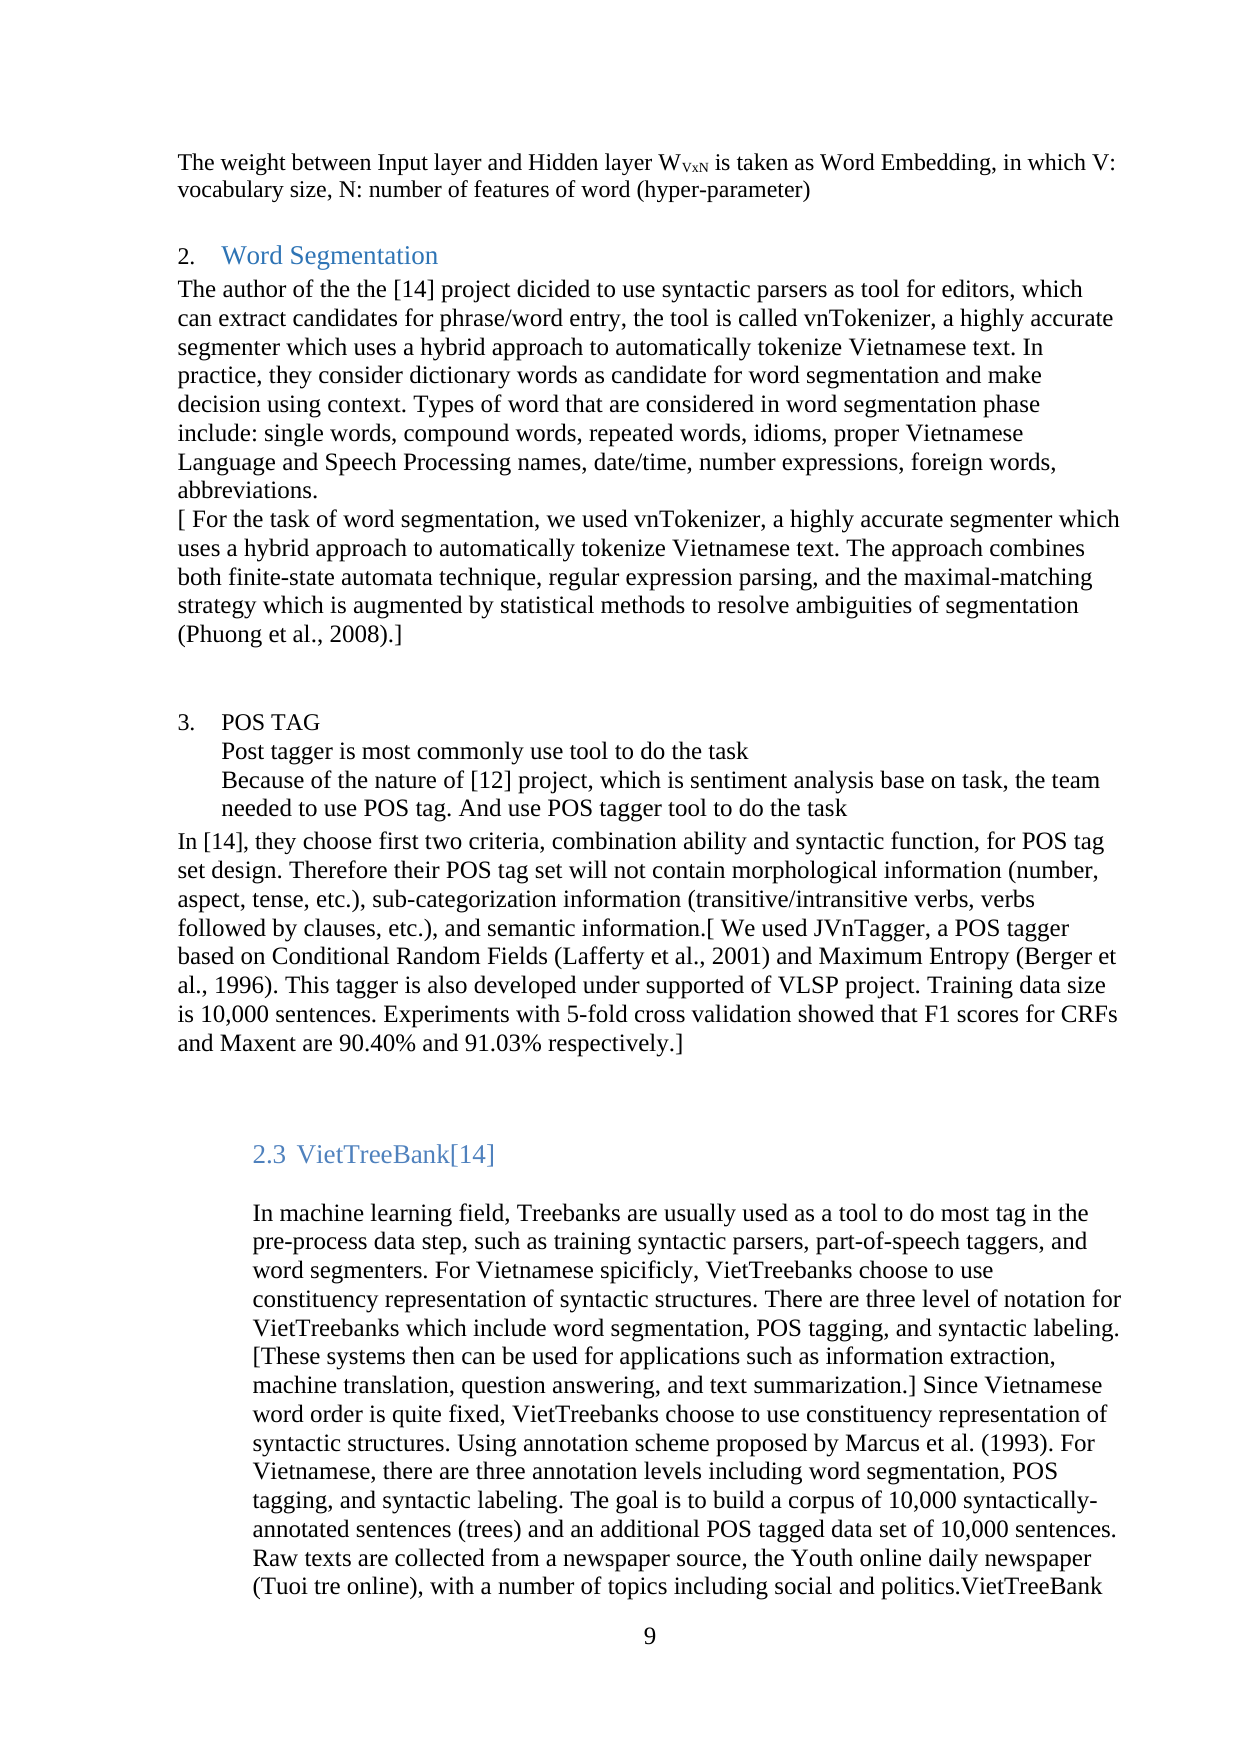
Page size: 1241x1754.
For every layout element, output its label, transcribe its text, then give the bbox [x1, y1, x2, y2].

list Word Segmentation [177, 239, 1122, 270]
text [252, 1341, 1122, 1600]
text The author of the the [14] project dicided to use syntactic parsers as tool for editors, which can extract candidates for phrase/word entry, the tool is called vnTokenizer, a highly accurate segmenter which uses a hybrid approach to automatically tokenize Vietnamese text. In practice, they consider dictionary words as candidate for word segmentation and make decision using context. Types of word that are considered in word segmentation phase include: single words, compound words, repeated words, idioms, proper Vietnamese Language and Speech Processing names, date/time, number expressions, foreign words, abbreviations. [177, 274, 1122, 504]
list Post tagger is most commonly use tool to do the task [221, 736, 1122, 765]
list Because of the nature of [12] project, which is sentiment analysis base on task, the team needed to use POS tag. And use POS tagger tool to do the task [221, 765, 1122, 822]
text In [14], they choose first two criteria, combination ability and syntactic function, for POS tag set design. Therefore their POS tag set will not contain morphological information (number, aspect, tense, etc.), sub-categorization information (transitive/intransitive verbs, verbs followed by clauses, etc.), and semantic information.[ We used JVnTagger, a POS tagger based on Conditional Random Fields (Lafferty et al., 2001) and Maximum Entropy (Berger et al., 1996). This tagger is also developed under supported of VLSP project. Training data size is 10,000 sentences. Experiments with 5-fold cross validation showed that F1 scores for CRFs and Maxent are 90.40% and 91.03% respectively.] [177, 826, 1122, 1056]
text In machine learning field, Treebanks are usually used as a tool to do most tag in the pre-process data step, such as training syntactic parsers, part-of-speech taggers, and word segmenters. For Vietnamese spicificly, VietTreebanks choose to use constituency representation of syntactic structures. There are three level of notation for VietTreebanks which include word segmentation, POS tagging, and syntactic labeling. [252, 1198, 1122, 1341]
text [ For the task of word segmentation, we used vnTokenizer, a highly accurate segmenter which uses a hybrid approach to automatically tokenize Vietnamese text. The approach combines both finite-state automata technique, regular expression parsing, and the maximal-matching strategy which is augmented by statistical methods to resolve ambiguities of segmentation (Phuong et al., 2008).] [177, 504, 1122, 648]
subtitle VietTreeBank[14] [252, 1138, 1122, 1169]
text The weight between Input layer and Hidden layer WVxN is taken as Word Embedding, in which V: vocabulary size, N: number of features of word (hyper-parameter) [177, 148, 1122, 203]
list POS TAG [177, 708, 1122, 736]
